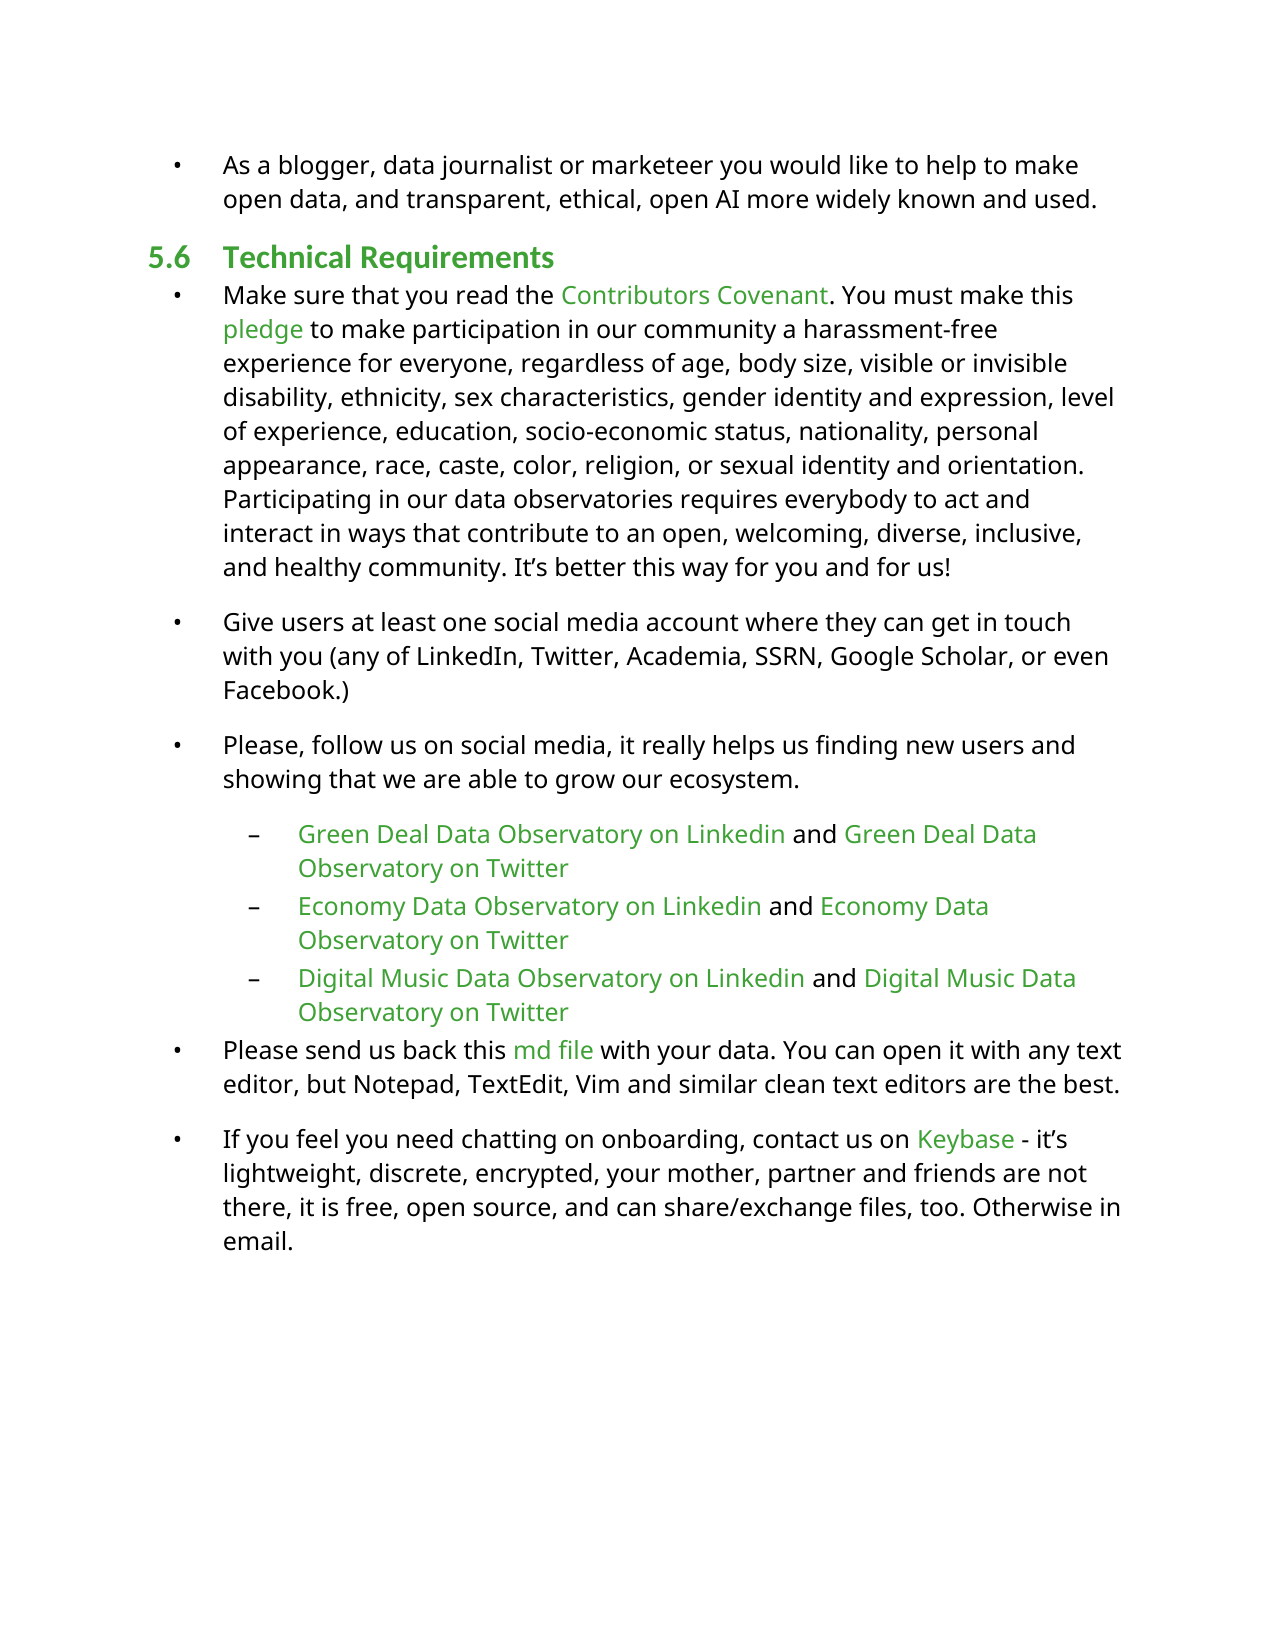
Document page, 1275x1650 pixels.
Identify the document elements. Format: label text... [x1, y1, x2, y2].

subtitle 5.6 Technical Requirements [148, 237, 1127, 277]
list Make sure that you read the Contributors Covenant. You must make this pledge to make participation in our community a harassment-free experience for everyone, regardless of age, body size, visible or invisible disability, ethnicity, sex characteristics, gender identity and expression, level of experience, education, socio-economic status, nationality, personal appearance, race, caste, color, religion, or sexual identity and orientation. Participating in our data observatories requires everybody to act and interact in ways that contribute to an open, welcoming, diverse, inclusive, and healthy community. It’s better this way for you and for us! [173, 277, 1127, 584]
list As a blogger, data journalist or marketeer you would like to help to make open data, and transparent, ethical, open AI more widely known and used. [173, 148, 1127, 216]
list Digital Music Data Observatory on Linkedin and Digital Music Data Observatory on Twitter [248, 960, 1127, 1028]
list Please send us back this md file with your data. You can open it with any text editor, but Notepad, TextEdit, Vim and similar clean text editors are the best. [173, 1032, 1127, 1100]
list Green Deal Data Observatory on Linkedin and Green Deal Data Observatory on Twitter [248, 817, 1127, 885]
list If you feel you need chatting on onboarding, contact us on Keybase - it’s lightweight, discrete, encrypted, your mother, partner and friends are not there, it is free, open source, and can share/exchange files, too. Otherwise in email. [173, 1121, 1127, 1257]
list Please, follow us on social media, it really helps us finding new users and showing that we are able to grow our ecosystem. [173, 728, 1127, 796]
list Give users at least one social media account where they can get in touch with you (any of LinkedIn, Twitter, Academia, SSRN, Google Scholar, or even Facebook.) [173, 605, 1127, 707]
list Economy Data Observatory on Linkedin and Economy Data Observatory on Twitter [248, 888, 1127, 957]
